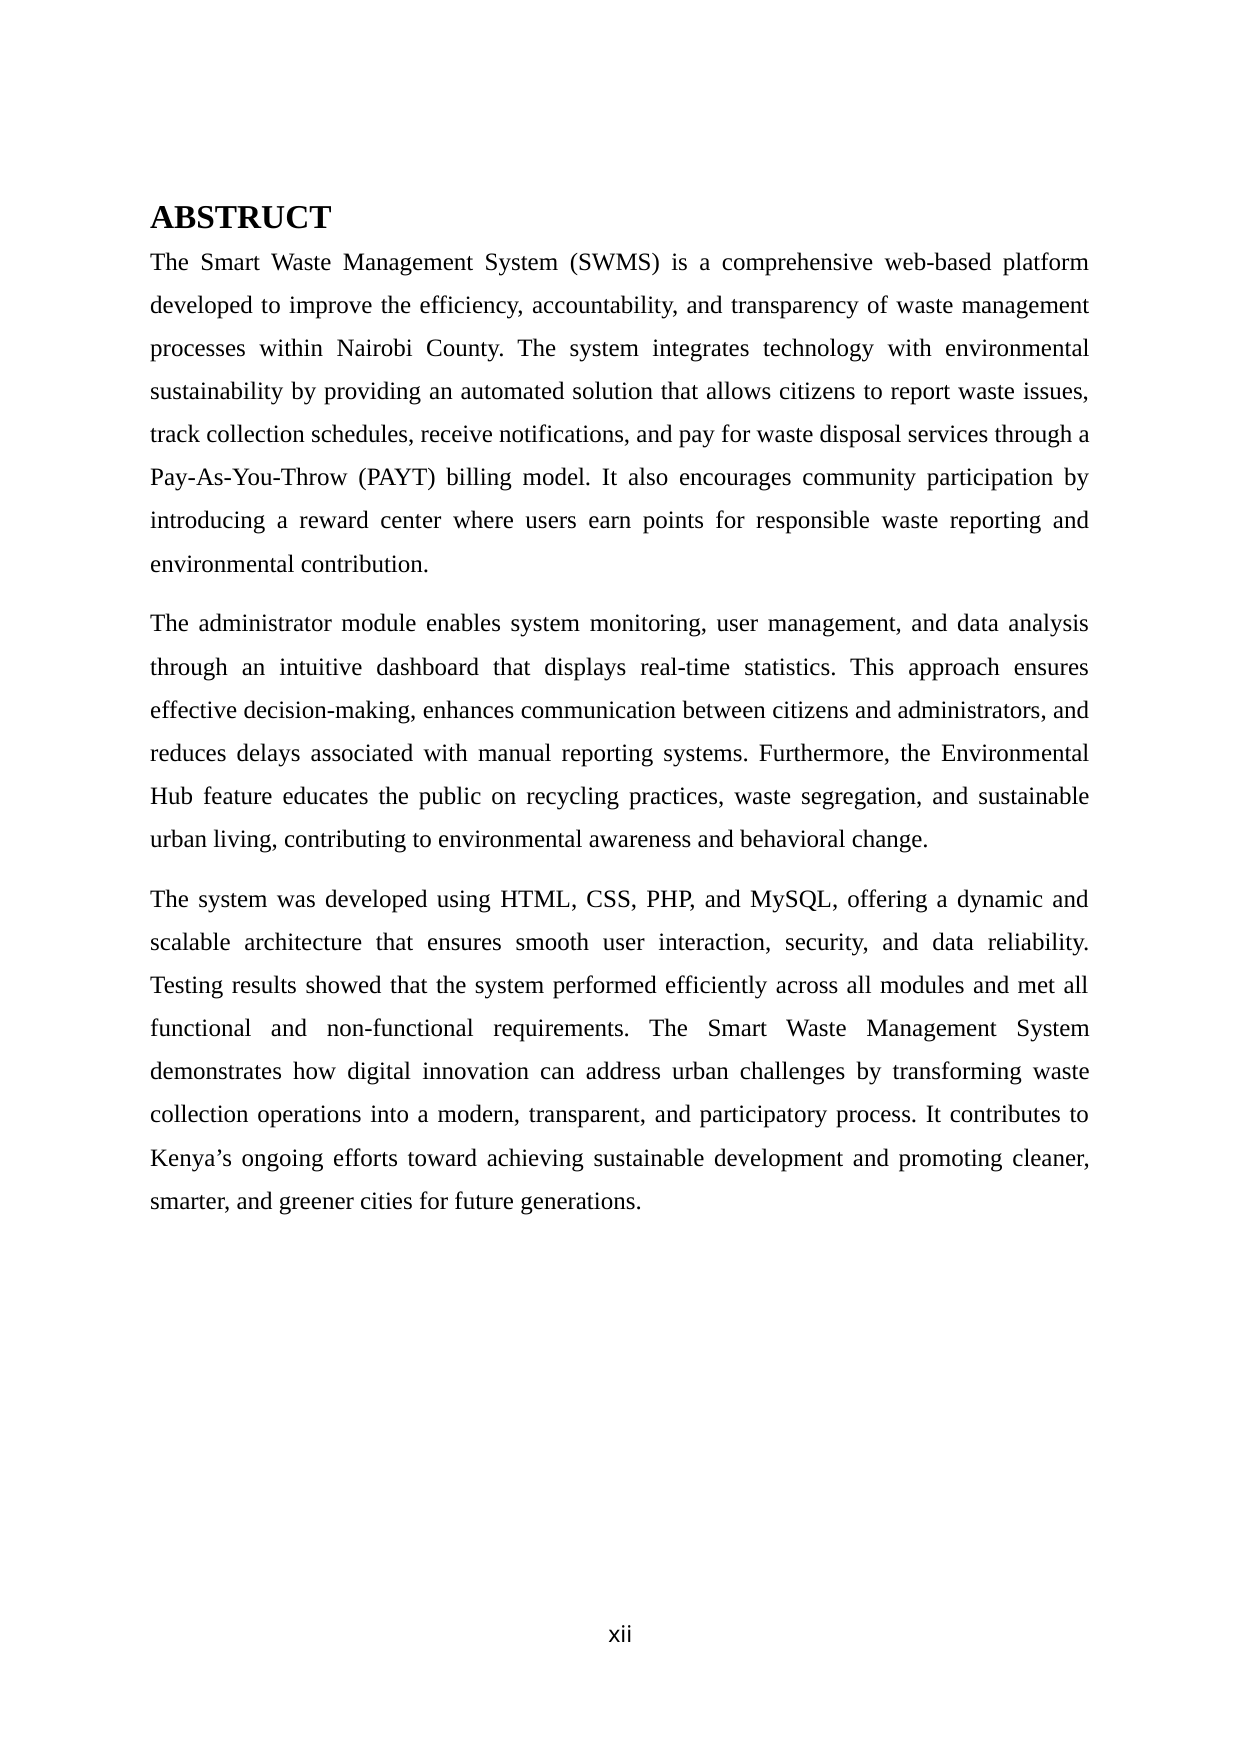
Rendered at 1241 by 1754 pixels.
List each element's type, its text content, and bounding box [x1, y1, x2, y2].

text The system was developed using HTML, CSS, PHP, and MySQL, offering a dynamic and scalable architecture that ensures smooth user interaction, security, and data reliability. Testing results showed that the system performed efficiently across all modules and met all functional and non-functional requirements. The Smart Waste Management System demonstrates how digital innovation can address urban challenges by transforming waste collection operations into a modern, transparent, and participatory process. It contributes to Kenya’s ongoing efforts toward achieving sustainable development and promoting cleaner, smarter, and greener cities for future generations. [150, 884, 1090, 1214]
subtitle ABSTRUCT [150, 197, 1090, 235]
text The Smart Waste Management System (SWMS) is a comprehensive web-based platform developed to improve the efficiency, accountability, and transparency of waste management processes within Nairobi County. The system integrates technology with environmental sustainability by providing an automated solution that allows citizens to report waste issues, track collection schedules, receive notifications, and pay for waste disposal services through a Pay-As-You-Throw (PAYT) billing model. It also encourages community participation by introducing a reward center where users earn points for responsible waste reporting and environmental contribution. [150, 247, 1090, 577]
text The administrator module enables system monitoring, user management, and data analysis through an intuitive dashboard that displays real-time statistics. This approach ensures effective decision-making, enhances communication between citizens and administrators, and reduces delays associated with manual reporting systems. Furthermore, the Environmental Hub feature educates the public on recycling practices, waste segregation, and sustainable urban living, contributing to environmental awareness and behavioral change. [150, 608, 1090, 853]
